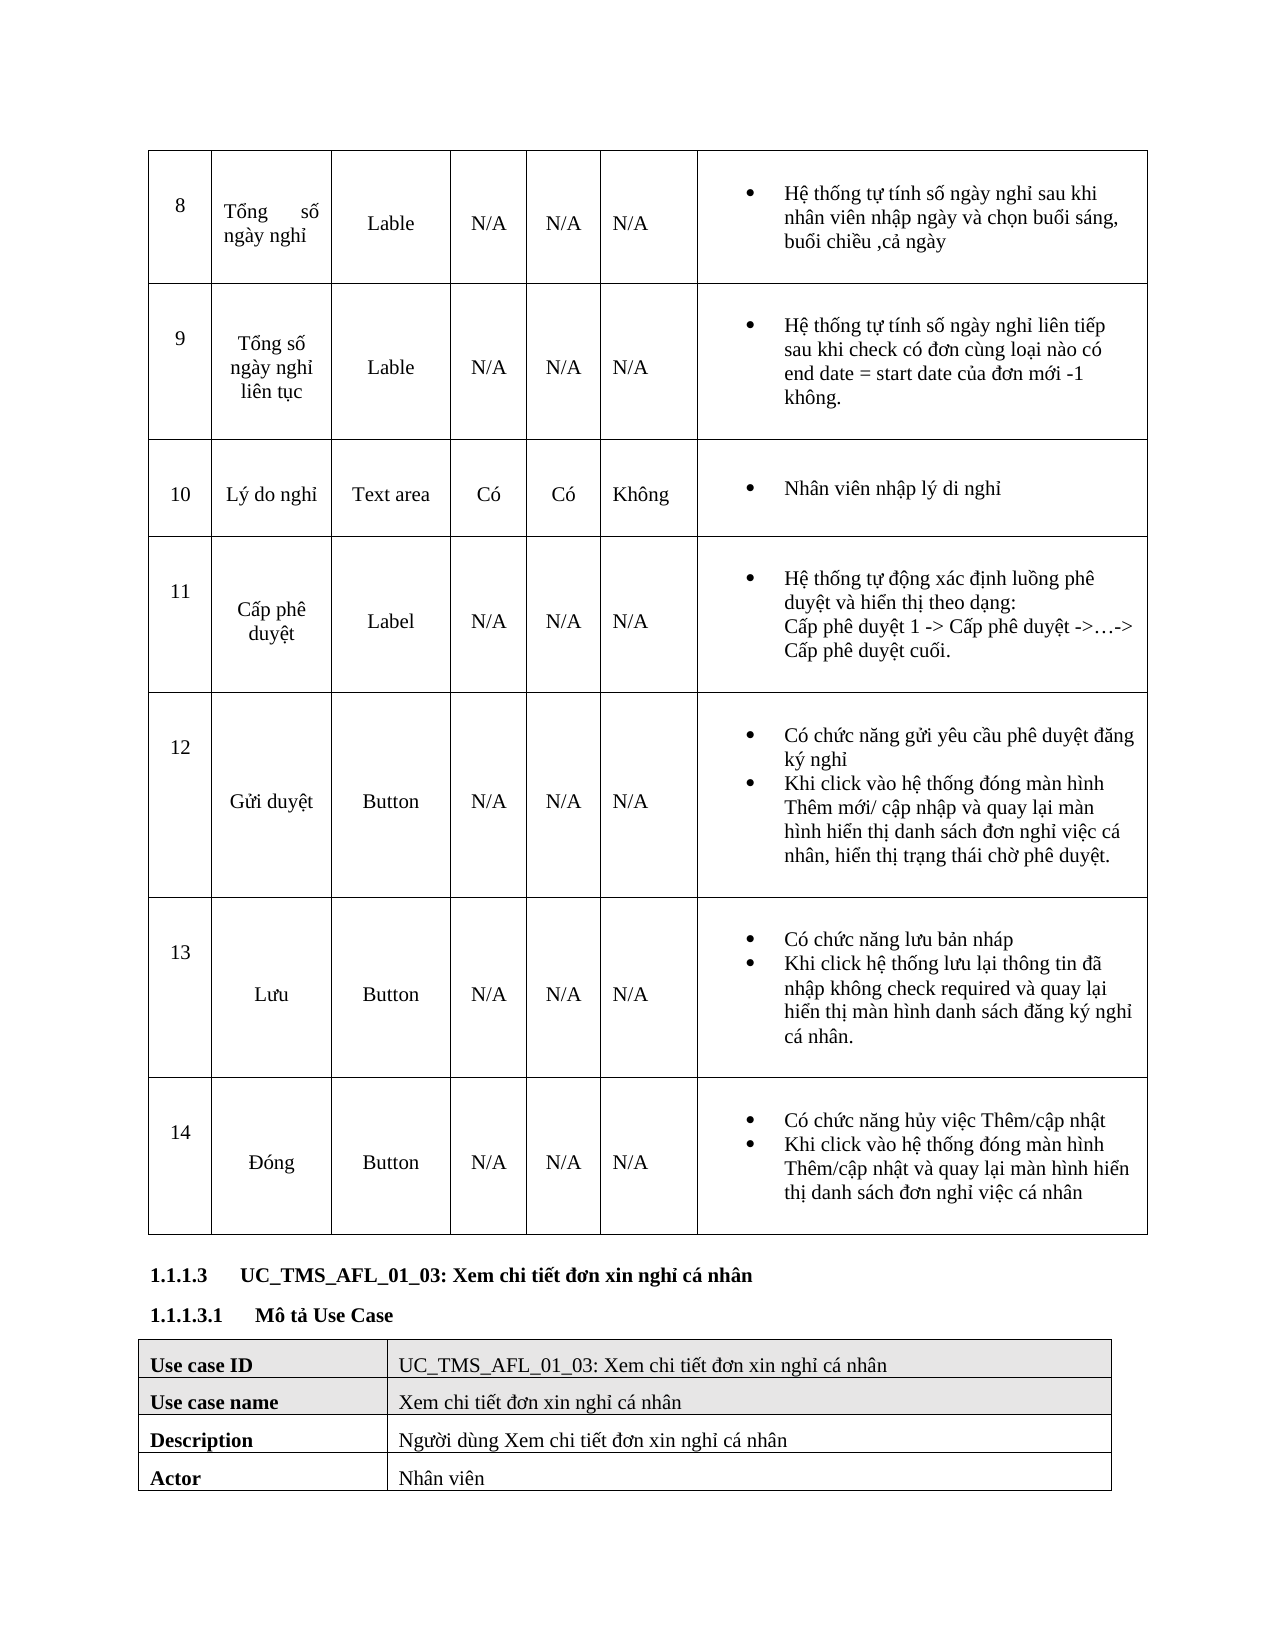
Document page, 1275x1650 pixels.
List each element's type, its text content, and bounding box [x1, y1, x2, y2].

table_cell Có chức năng lưu bản nháp Khi click hệ thống lưu lại thông tin đã nhập không check required và quay lại hiển thị màn hình danh sách đăng ký nghỉ cá nhân. [698, 898, 1147, 1077]
table_cell Nhân viên [388, 1453, 1111, 1489]
table_cell N/A [601, 537, 697, 692]
table_header UC_TMS_AFL_01_03: Xem chi tiết đơn xin nghỉ cá nhân [388, 1340, 1111, 1377]
table_cell N/A [451, 284, 526, 439]
table_cell Hệ thống tự động xác định luồng phê duyệt và hiển thị theo dạng: Cấp phê duyệt 1 -> Cấp phê duyệt ->…-> Cấp phê duyệt cuối. [698, 537, 1147, 692]
table_cell N/A [451, 898, 526, 1077]
table_header Use case ID [139, 1340, 387, 1377]
table_cell Actor [139, 1453, 387, 1489]
table_cell Lý do nghỉ [212, 440, 331, 536]
table_cell 9 [149, 284, 211, 439]
table_cell Nhân viên nhập lý di nghỉ [698, 440, 1147, 536]
table_cell 14 [149, 1078, 211, 1234]
subtitle UC_TMS_AFL_01_03: Xem chi tiết đơn xin nghỉ cá nhân [150, 1263, 1125, 1287]
table_cell Button [332, 693, 450, 897]
table_cell Label [332, 537, 450, 692]
table_cell N/A [601, 898, 697, 1077]
table_cell Lưu [212, 898, 331, 1077]
table_cell Text area [332, 440, 450, 536]
table_cell N/A [527, 693, 600, 897]
table_cell 11 [149, 537, 211, 692]
table_cell Tổng số ngày nghỉ [212, 151, 331, 282]
table_cell Hệ thống tự tính số ngày nghỉ liên tiếp sau khi check có đơn cùng loại nào có end date = start date của đơn mới -1 không. [698, 284, 1147, 439]
table_cell Không [601, 440, 697, 536]
table_cell 13 [149, 898, 211, 1077]
table_cell 8 [149, 151, 211, 282]
table_cell N/A [527, 898, 600, 1077]
table_cell N/A [451, 1078, 526, 1234]
table_cell Tổng số ngày nghỉ liên tục [212, 284, 331, 439]
table_cell N/A [451, 537, 526, 692]
table_cell Button [332, 898, 450, 1077]
table_cell Có [527, 440, 600, 536]
table_cell Lable [332, 151, 450, 282]
table_cell Có chức năng hủy việc Thêm/cập nhật Khi click vào hệ thống đóng màn hình Thêm/cập nhật và quay lại màn hình hiển thị danh sách đơn nghỉ việc cá nhân [698, 1078, 1147, 1234]
table_cell N/A [527, 1078, 600, 1234]
table_cell N/A [527, 151, 600, 282]
table_cell Use case name [139, 1378, 387, 1414]
table_cell Cấp phê duyệt [212, 537, 331, 692]
table_cell 10 [149, 440, 211, 536]
table_cell Đóng [212, 1078, 331, 1234]
table_cell N/A [527, 284, 600, 439]
table_cell Hệ thống tự tính số ngày nghỉ sau khi nhân viên nhập ngày và chọn buổi sáng, buổi chiều ,cả ngày [698, 151, 1147, 282]
table_cell N/A [601, 1078, 697, 1234]
table_cell Button [332, 1078, 450, 1234]
table_cell N/A [451, 693, 526, 897]
subtitle Mô tả Use Case [150, 1303, 1125, 1327]
table_cell Có chức năng gửi yêu cầu phê duyệt đăng ký nghỉ Khi click vào hệ thống đóng màn hình Thêm mới/ cập nhập và quay lại màn hình hiển thị danh sách đơn nghỉ việc cá nhân, hiển thị trạng thái chờ phê duyệt. [698, 693, 1147, 897]
table_cell N/A [601, 693, 697, 897]
table_cell Người dùng Xem chi tiết đơn xin nghỉ cá nhân [388, 1415, 1111, 1452]
table_cell Có [451, 440, 526, 536]
table_cell 12 [149, 693, 211, 897]
table_cell N/A [527, 537, 600, 692]
table_cell Lable [332, 284, 450, 439]
table_cell Gửi duyệt [212, 693, 331, 897]
table_cell Description [139, 1415, 387, 1452]
table_cell N/A [601, 284, 697, 439]
table_cell N/A [451, 151, 526, 282]
table_cell N/A [601, 151, 697, 282]
table_cell Xem chi tiết đơn xin nghỉ cá nhân [388, 1378, 1111, 1414]
